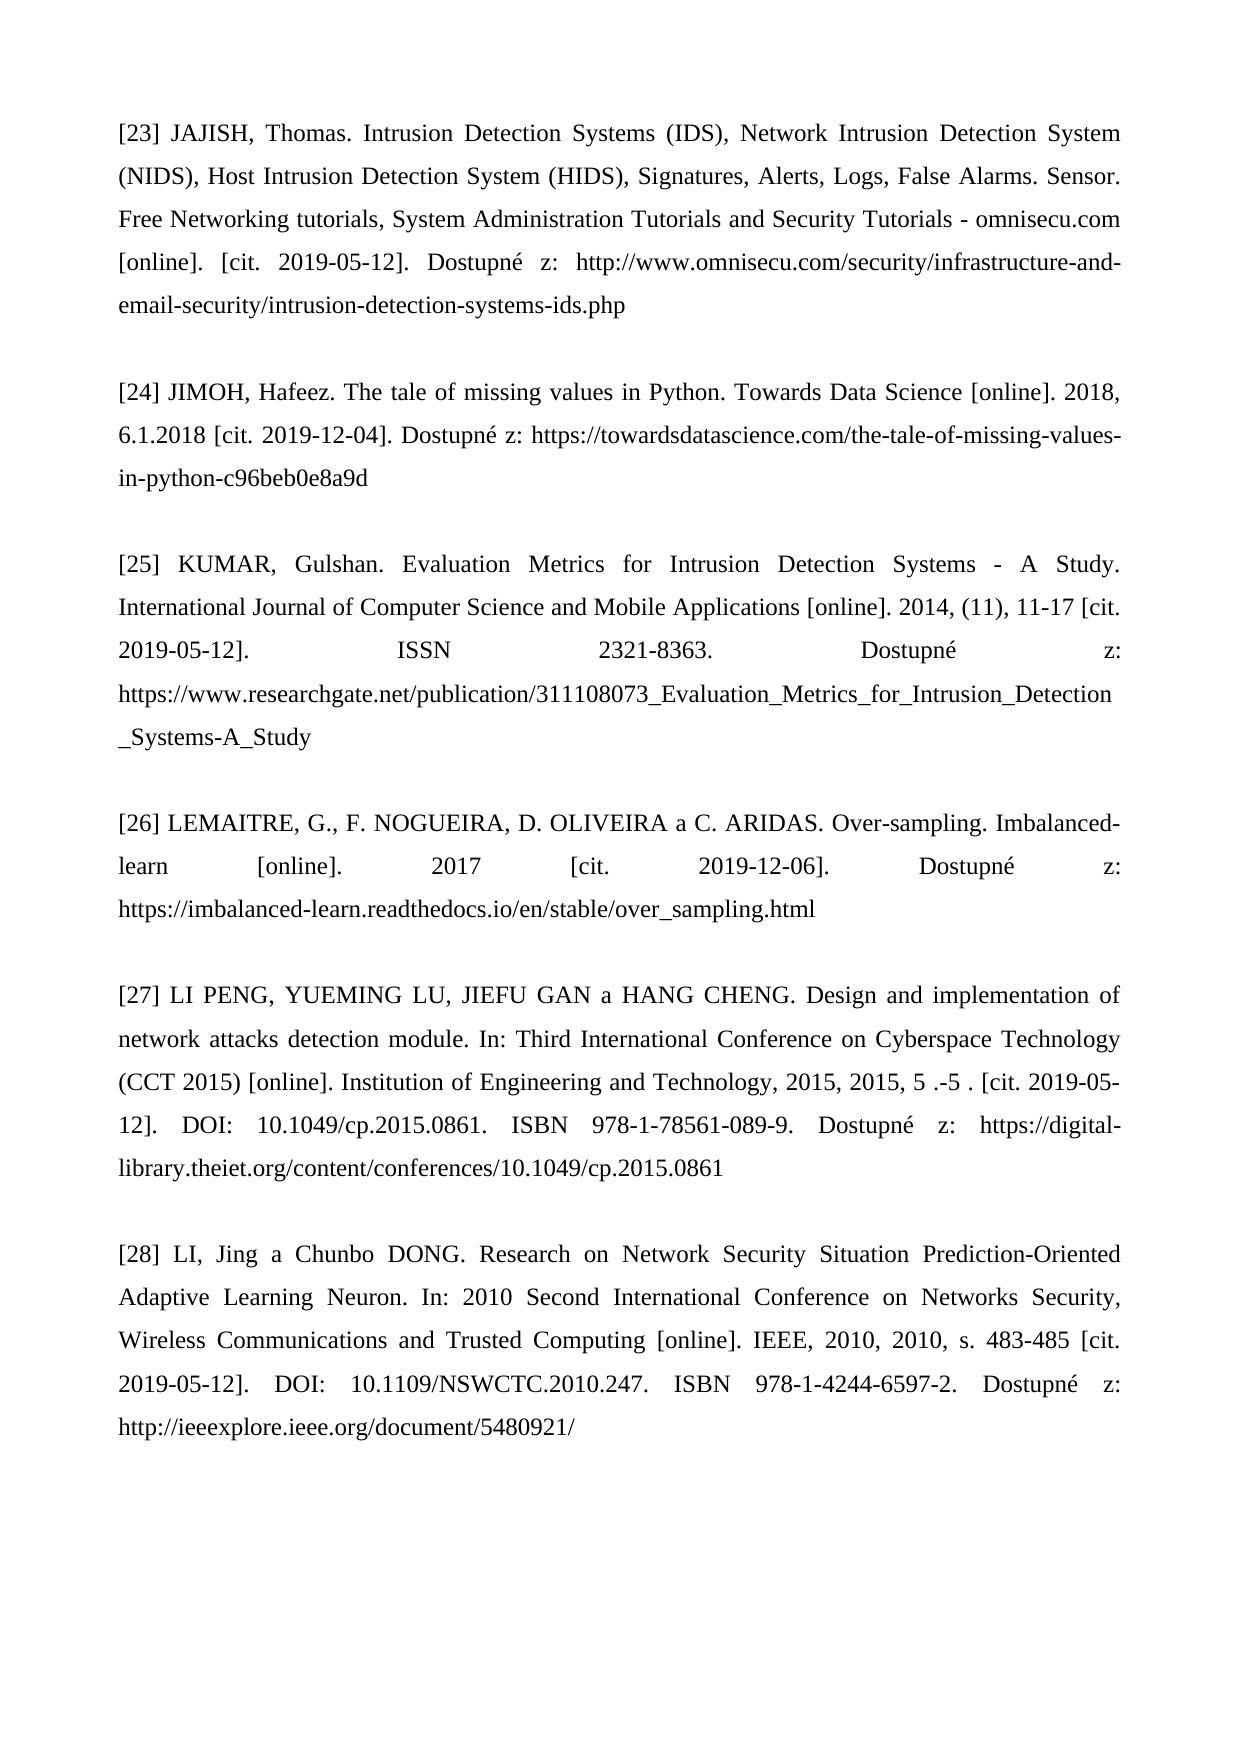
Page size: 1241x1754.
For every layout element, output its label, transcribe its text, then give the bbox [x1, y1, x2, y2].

text [25] KUMAR, Gulshan. Evaluation Metrics for Intrusion Detection Systems - A Study. International Journal of Computer Science and Mobile Applications [online]. 2014, (11), 11-17 [cit. 2019-05-12]. ISSN 2321-8363. Dostupné z: https://www.researchgate.net/publication/311108073_Evaluation_Metrics_for_Intrusion_Detection_Systems-A_Study [118, 549, 1122, 751]
text [26] LEMAITRE, G., F. NOGUEIRA, D. OLIVEIRA a C. ARIDAS. Over-sampling. Imbalanced-learn [online]. 2017 [cit. 2019-12-06]. Dostupné z: https://imbalanced-learn.readthedocs.io/en/stable/over_sampling.html [118, 808, 1122, 923]
text [24] JIMOH, Hafeez. The tale of missing values in Python. Towards Data Science [online]. 2018, 6.1.2018 [cit. 2019-12-04]. Dostupné z: https://towardsdatascience.com/the-tale-of-missing-values-in-python-c96beb0e8a9d [118, 377, 1122, 492]
text [28] LI, Jing a Chunbo DONG. Research on Network Security Situation Prediction-Oriented Adaptive Learning Neuron. In: 2010 Second International Conference on Networks Security, Wireless Communications and Trusted Computing [online]. IEEE, 2010, 2010, s. 483-485 [cit. 2019-05-12]. DOI: 10.1109/NSWCTC.2010.247. ISBN 978-1-4244-6597-2. Dostupné z: http://ieeexplore.ieee.org/document/5480921/ [118, 1239, 1122, 1441]
text [27] LI PENG, YUEMING LU, JIEFU GAN a HANG CHENG. Design and implementation of network attacks detection module. In: Third International Conference on Cyberspace Technology (CCT 2015) [online]. Institution of Engineering and Technology, 2015, 2015, 5 .-5 . [cit. 2019-05-12]. DOI: 10.1049/cp.2015.0861. ISBN 978-1-78561-089-9. Dostupné z: https://digital-library.theiet.org/content/conferences/10.1049/cp.2015.0861 [118, 981, 1122, 1182]
text [23] JAJISH, Thomas. Intrusion Detection Systems (IDS), Network Intrusion Detection System (NIDS), Host Intrusion Detection System (HIDS), Signatures, Alerts, Logs, False Alarms. Sensor. Free Networking tutorials, System Administration Tutorials and Security Tutorials - omnisecu.com [online]. [cit. 2019-05-12]. Dostupné z: http://www.omnisecu.com/security/infrastructure-and-email-security/intrusion-detection-systems-ids.php [118, 118, 1122, 319]
